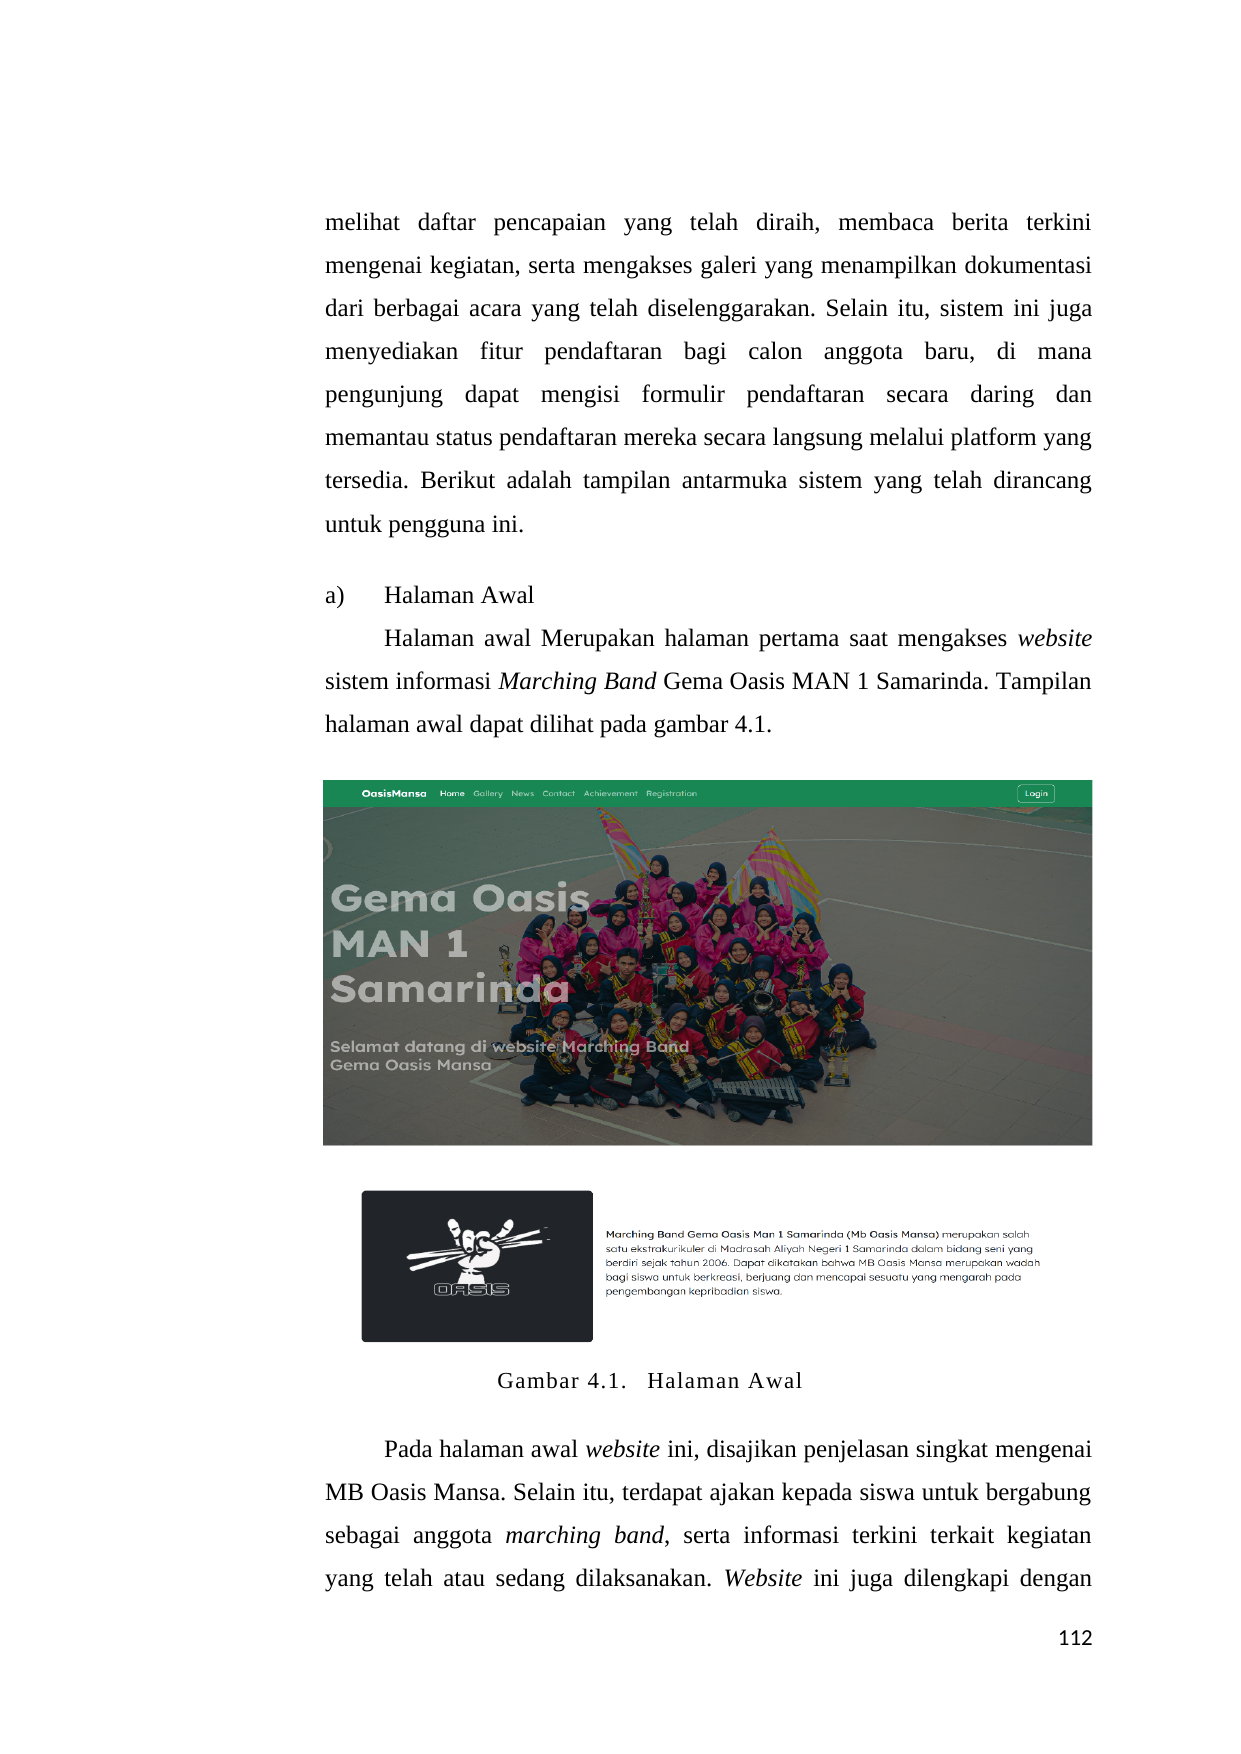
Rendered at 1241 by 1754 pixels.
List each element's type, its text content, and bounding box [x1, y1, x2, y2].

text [325, 207, 1092, 537]
list Halaman Awal [325, 580, 1092, 608]
text Halaman awal Merupakan halaman pertama saat mengakses website sistem informasi Marching Band Gema Oasis MAN 1 Samarinda. Tampilan halaman awal dapat dilihat pada gambar 4.1. [325, 623, 1092, 738]
text Halaman Awal [207, 1367, 1092, 1393]
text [325, 1434, 1092, 1592]
picture [323, 780, 1093, 1367]
